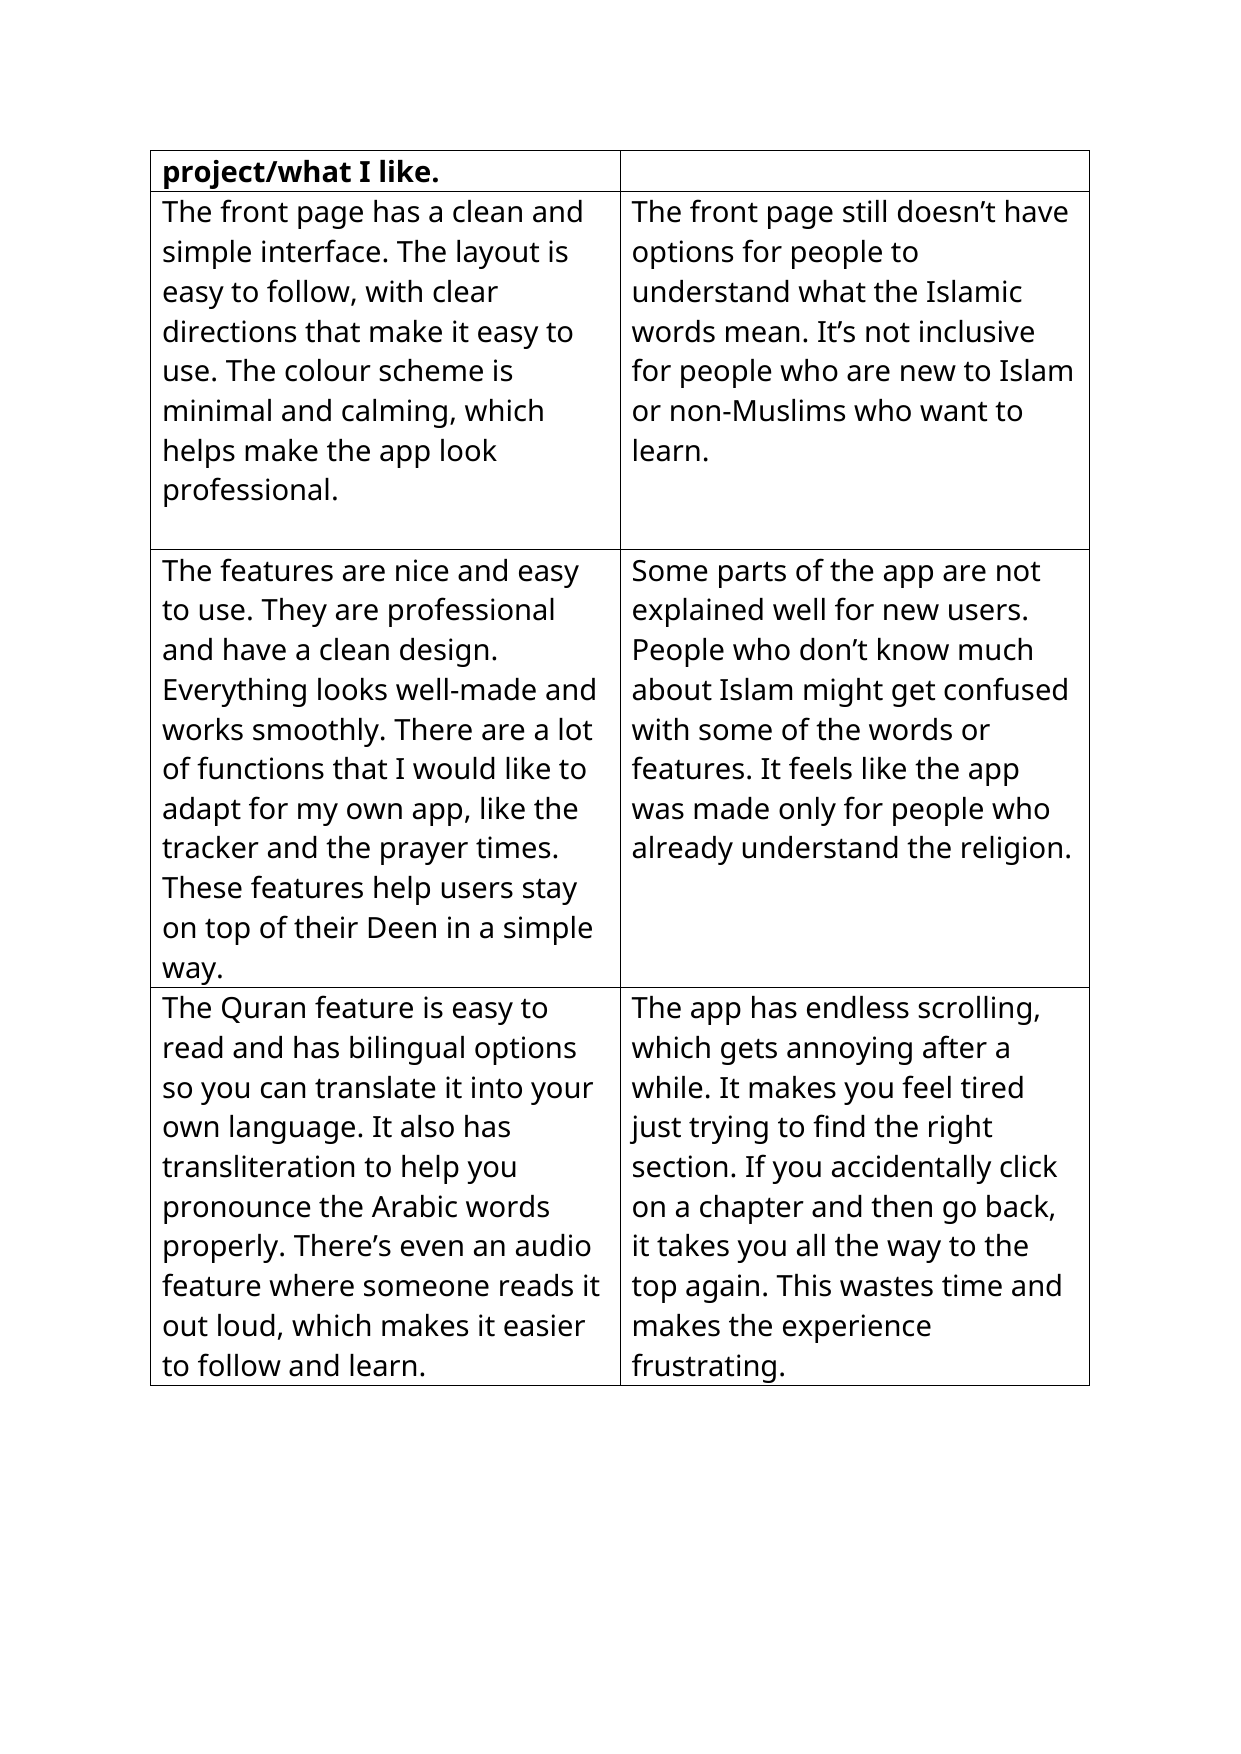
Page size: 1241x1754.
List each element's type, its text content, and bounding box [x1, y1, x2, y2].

table_cell The front page still doesn’t have options for people to understand what the Islamic words mean. It’s not inclusive for people who are new to Islam or non-Muslims who want to learn. [621, 192, 1089, 549]
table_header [621, 151, 1089, 191]
table_cell The Quran feature is easy to read and has bilingual options so you can translate it into your own language. It also has transliteration to help you pronounce the Arabic words properly. There’s even an audio feature where someone reads it out loud, which makes it easier to follow and learn. [151, 988, 620, 1384]
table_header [151, 151, 620, 191]
table_cell Some parts of the app are not explained well for new users. People who don’t know much about Islam might get confused with some of the words or features. It feels like the app was made only for people who already understand the religion. [621, 550, 1089, 987]
table_cell The app has endless scrolling, which gets annoying after a while. It makes you feel tired just trying to find the right section. If you accidentally click on a chapter and then go back, it takes you all the way to the top again. This wastes time and makes the experience frustrating. [621, 988, 1089, 1384]
table_cell The features are nice and easy to use. They are professional and have a clean design. Everything looks well-made and works smoothly. There are a lot of functions that I would like to adapt for my own app, like the tracker and the prayer times. These features help users stay on top of their Deen in a simple way. [151, 550, 620, 987]
table_cell The front page has a clean and simple interface. The layout is easy to follow, with clear directions that make it easy to use. The colour scheme is minimal and calming, which helps make the app look professional. [151, 192, 620, 549]
